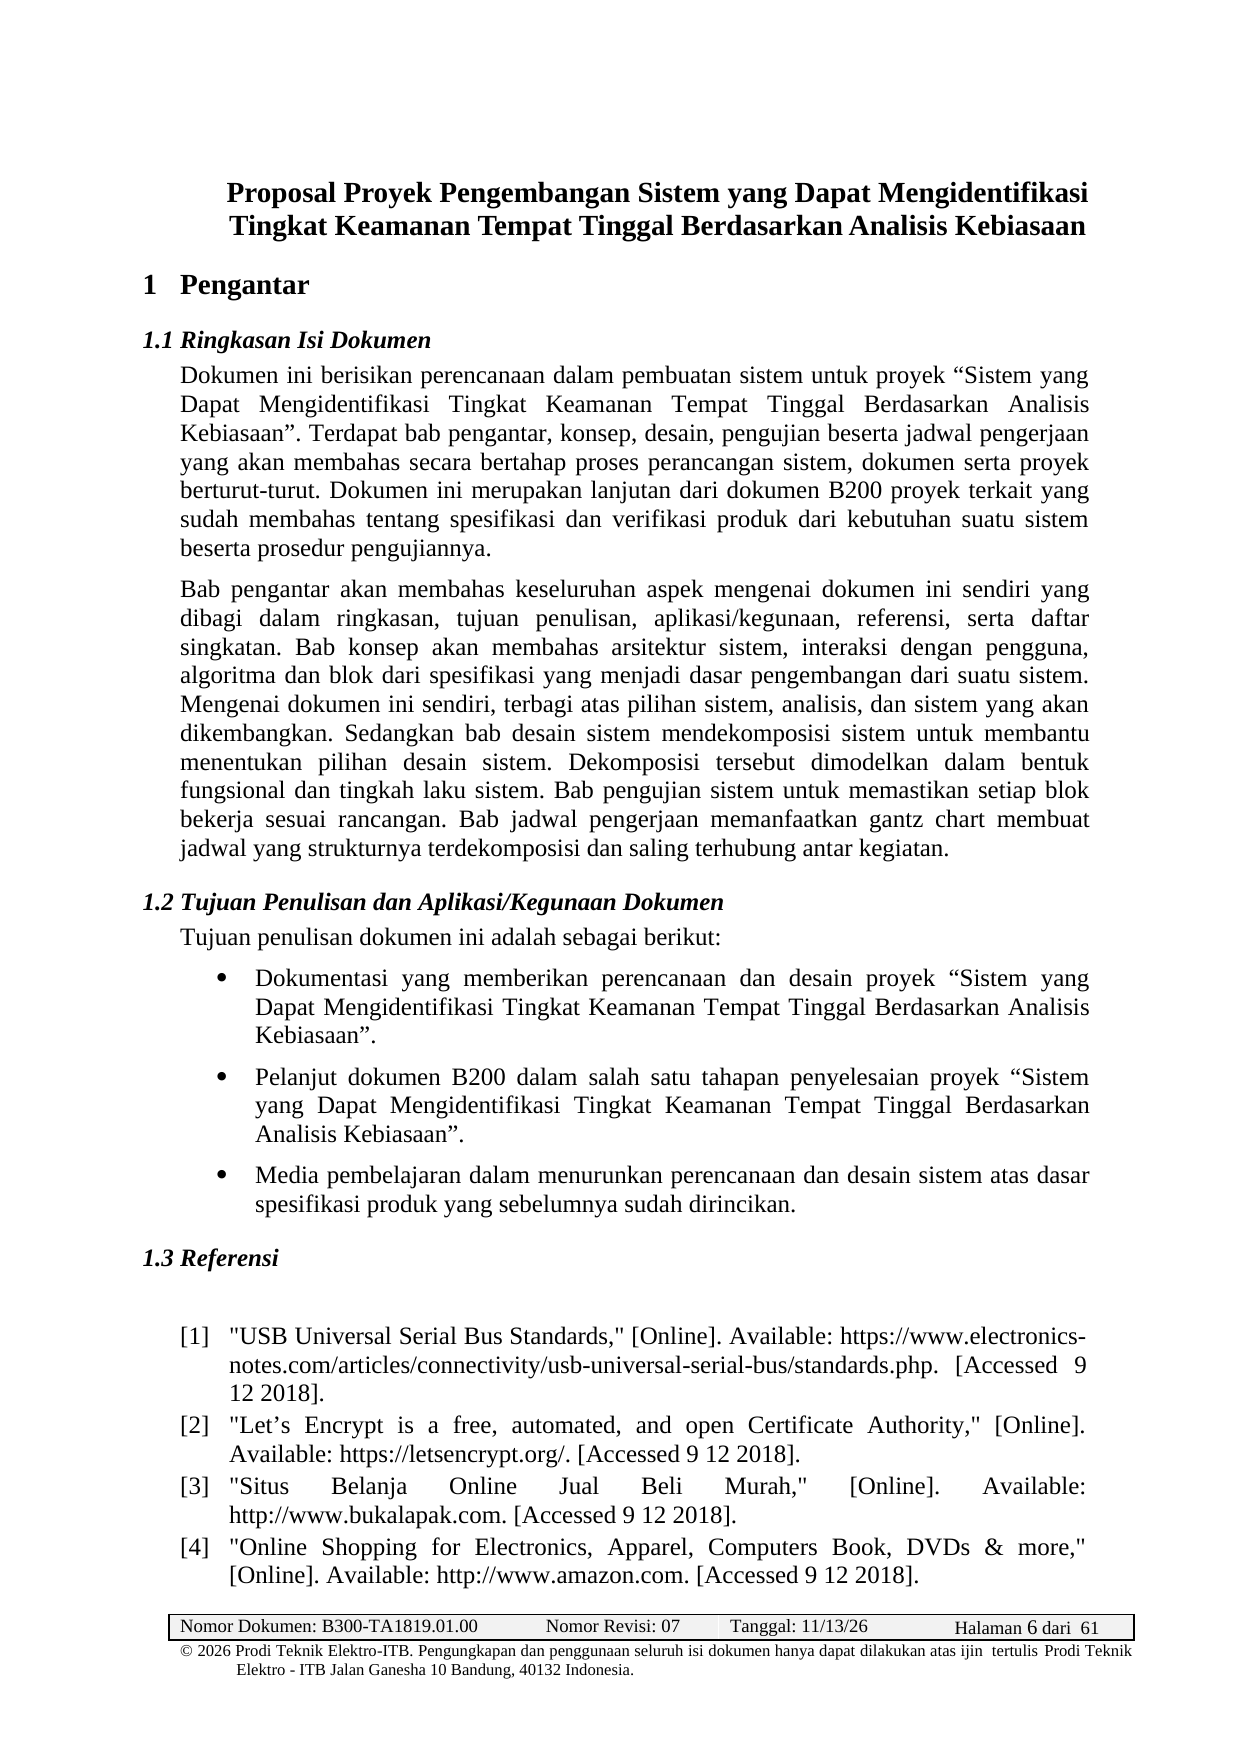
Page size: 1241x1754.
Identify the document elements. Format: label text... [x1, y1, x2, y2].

list Dokumentasi yang memberikan perencanaan dan desain proyek “Sistem yang Dapat Mengidentifikasi Tingkat Keamanan Tempat Tinggal Berdasarkan Analisis Kebiasaan”. [217, 963, 1090, 1049]
table_cell "Situs Belanja Online Jual Beli Murah," [Online]. Available: http://www.bukalapak.com. [Accessed 9 12 2018]. [228, 1469, 1089, 1530]
subtitle Ringkasan Isi Dokumen [142, 326, 1090, 354]
table_cell [3] [179, 1469, 227, 1530]
table_cell [2] [179, 1409, 227, 1469]
subtitle Referensi [142, 1243, 1090, 1272]
list Pelanjut dokumen B200 dalam salah satu tahapan penyelesaian proyek “Sistem yang Dapat Mengidentifikasi Tingkat Keamanan Tempat Tinggal Berdasarkan Analisis Kebiasaan”. [217, 1062, 1090, 1148]
subtitle Pengantar [142, 267, 1090, 301]
text Tujuan penulisan dokumen ini adalah sebagai berikut: [180, 922, 1090, 951]
table_header [1] [179, 1319, 227, 1409]
table_header "USB Universal Serial Bus Standards," [Online]. Available: https://www.electronics-notes.com/articles/connectivity/usb-universal-serial-bus/standards.php. [Accessed 9 12 2018]. [228, 1319, 1089, 1409]
list Media pembelajaran dalam menurunkan perencanaan dan desain sistem atas dasar spesifikasi produk yang sebelumnya sudah dirincikan. [217, 1161, 1090, 1218]
table_cell "Let’s Encrypt is a free, automated, and open Certificate Authority," [Online]. Available: https://letsencrypt.org/. [Accessed 9 12 2018]. [228, 1409, 1089, 1469]
subtitle Proposal Proyek Pengembangan Sistem yang Dapat Mengidentifikasi Tingkat Keamanan Tempat Tinggal Berdasarkan Analisis Kebiasaan [225, 175, 1090, 242]
table_cell [4] [179, 1530, 227, 1591]
text Bab pengantar akan membahas keseluruhan aspek mengenai dokumen ini sendiri yang dibagi dalam ringkasan, tujuan penulisan, aplikasi/kegunaan, referensi, serta daftar singkatan. Bab konsep akan membahas arsitektur sistem, interaksi dengan pengguna, algoritma dan blok dari spesifikasi yang menjadi dasar pengembangan dari suatu sistem. Mengenai dokumen ini sendiri, terbagi atas pilihan sistem, analisis, dan sistem yang akan dikembangkan. Sedangkan bab desain sistem mendekomposisi sistem untuk membantu menentukan pilihan desain sistem. Dekomposisi tersebut dimodelkan dalam bentuk fungsional dan tingkah laku sistem. Bab pengujian sistem untuk memastikan setiap blok bekerja sesuai rancangan. Bab jadwal pengerjaan memanfaatkan gantz chart membuat jadwal yang strukturnya terdekomposisi dan saling terhubung antar kegiatan. [180, 574, 1090, 862]
table_cell "Online Shopping for Electronics, Apparel, Computers Book, DVDs & more," [Online]. Available: http://www.amazon.com. [Accessed 9 12 2018]. [228, 1530, 1089, 1591]
text Dokumen ini berisikan perencanaan dalam pembuatan sistem untuk proyek “Sistem yang Dapat Mengidentifikasi Tingkat Keamanan Tempat Tinggal Berdasarkan Analisis Kebiasaan”. Terdapat bab pengantar, konsep, desain, pengujian beserta jadwal pengerjaan yang akan membahas secara bertahap proses perancangan sistem, dokumen serta proyek berturut-turut. Dokumen ini merupakan lanjutan dari dokumen B200 proyek terkait yang sudah membahas tentang spesifikasi dan verifikasi produk dari kebutuhan suatu sistem beserta prosedur pengujiannya. [180, 361, 1090, 562]
subtitle Tujuan Penulisan dan Aplikasi/Kegunaan Dokumen [142, 887, 1090, 916]
